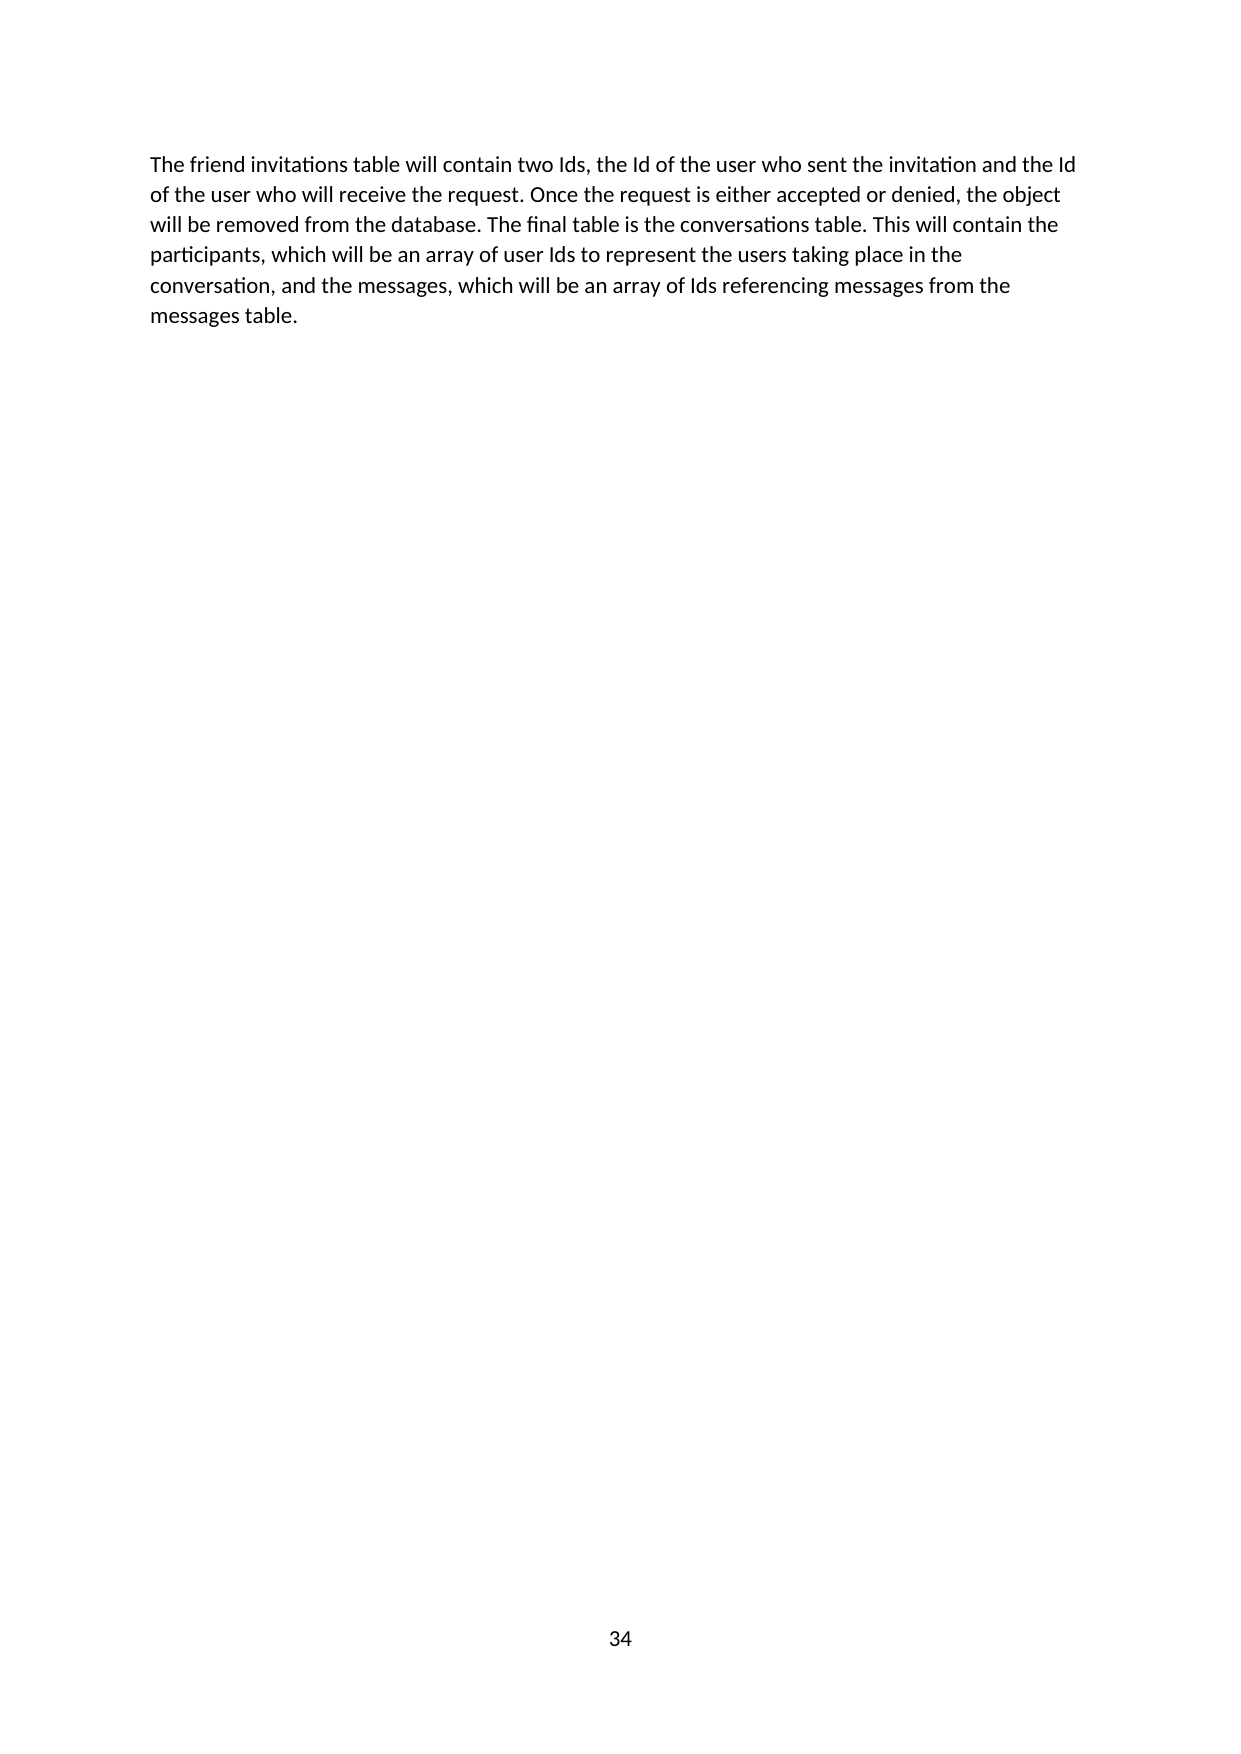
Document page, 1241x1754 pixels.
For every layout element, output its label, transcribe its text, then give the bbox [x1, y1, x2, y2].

text The friend invitations table will contain two Ids, the Id of the user who sent the invitation and the Id of the user who will receive the request. Once the request is either accepted or denied, the object will be removed from the database. The final table is the conversations table. This will contain the participants, which will be an array of user Ids to represent the users taking place in the conversation, and the messages, which will be an array of Ids referencing messages from the messages table. [150, 150, 1090, 329]
